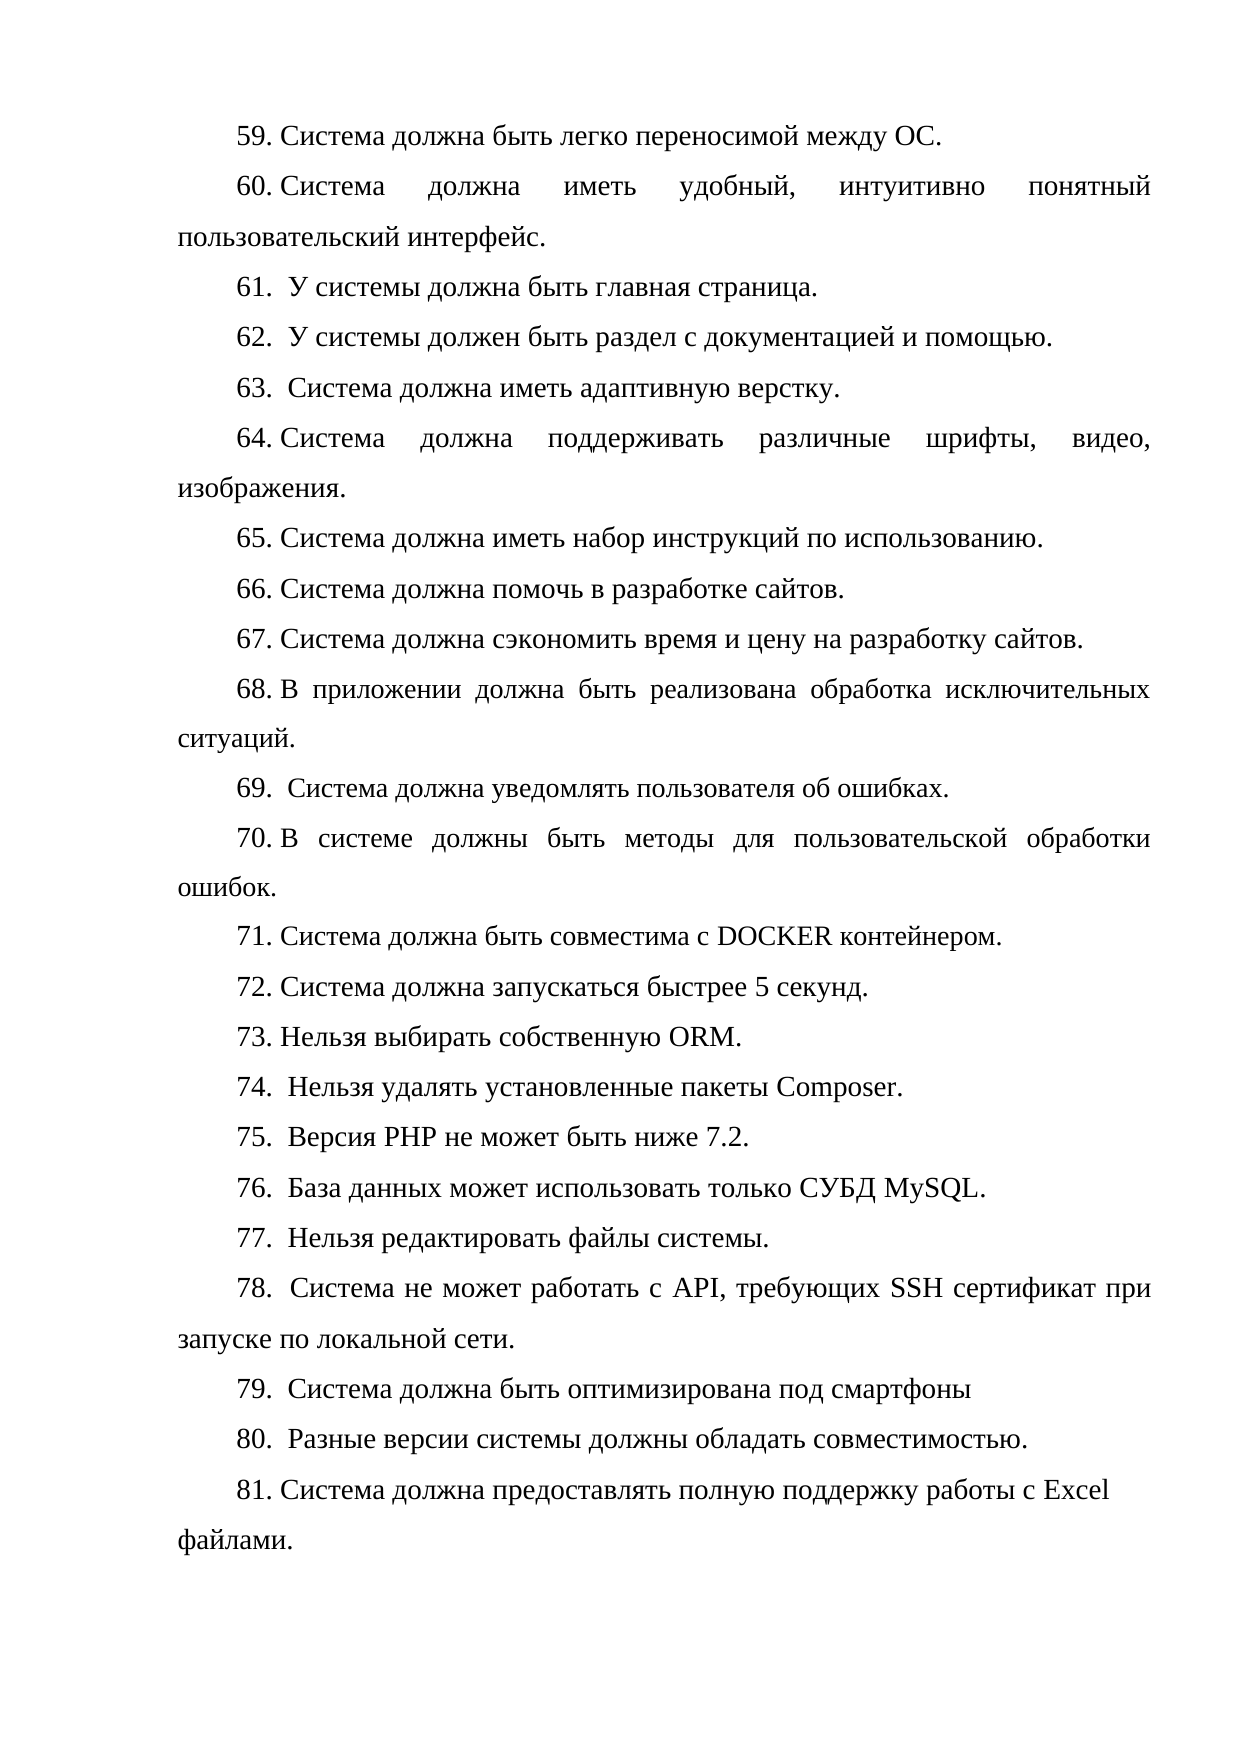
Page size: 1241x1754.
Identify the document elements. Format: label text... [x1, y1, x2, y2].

list Система должна сэкономить время и цену на разработку сайтов. [177, 621, 1152, 655]
list У системы должен быть раздел с документацией и помощью. [177, 319, 1152, 353]
list В приложении должна быть реализована обработка исключительных ситуаций. [177, 672, 1152, 754]
list Система должна быть оптимизирована под смартфоны [177, 1371, 1152, 1405]
list Система должна быть совместима с DOCKER контейнером. [177, 918, 1152, 952]
list Система должна помочь в разработке сайтов. [177, 571, 1152, 604]
list Система должна иметь набор инструкций по использованию. [177, 521, 1152, 554]
list Нельзя удалять установленные пакеты Composer. [177, 1069, 1152, 1103]
list У системы должна быть главная страница. [177, 269, 1152, 303]
list Система должна запускаться быстрее 5 секунд. [177, 969, 1152, 1002]
list В системе должны быть методы для пользовательской обработки ошибок. [177, 820, 1152, 902]
list База данных может использовать только СУБД MySQL. [177, 1170, 1152, 1203]
list Система должна иметь адаптивную верстку. [177, 370, 1152, 403]
list Система должна уведомлять пользователя об ошибках. [177, 770, 1152, 803]
list Система не может работать с API, требующих SSH сертификат при запуске по локальной сети. [177, 1271, 1152, 1354]
list Разные версии системы должны обладать совместимостью. [177, 1421, 1152, 1455]
list Нельзя редактировать файлы системы. [177, 1220, 1152, 1254]
list Нельзя выбирать собственную ORM. [177, 1019, 1152, 1052]
list Система должна предоставлять полную поддержку работы с Excel файлами. [177, 1472, 1152, 1556]
list Система должна быть легко переносимой между ОС. [177, 118, 1152, 152]
list Система должна иметь удобный, интуитивно понятный пользовательский интерфейс. [177, 168, 1152, 252]
list Версия PHP не может быть ниже 7.2. [177, 1119, 1152, 1153]
list Система должна поддерживать различные шрифты, видео, изображения. [177, 420, 1152, 504]
